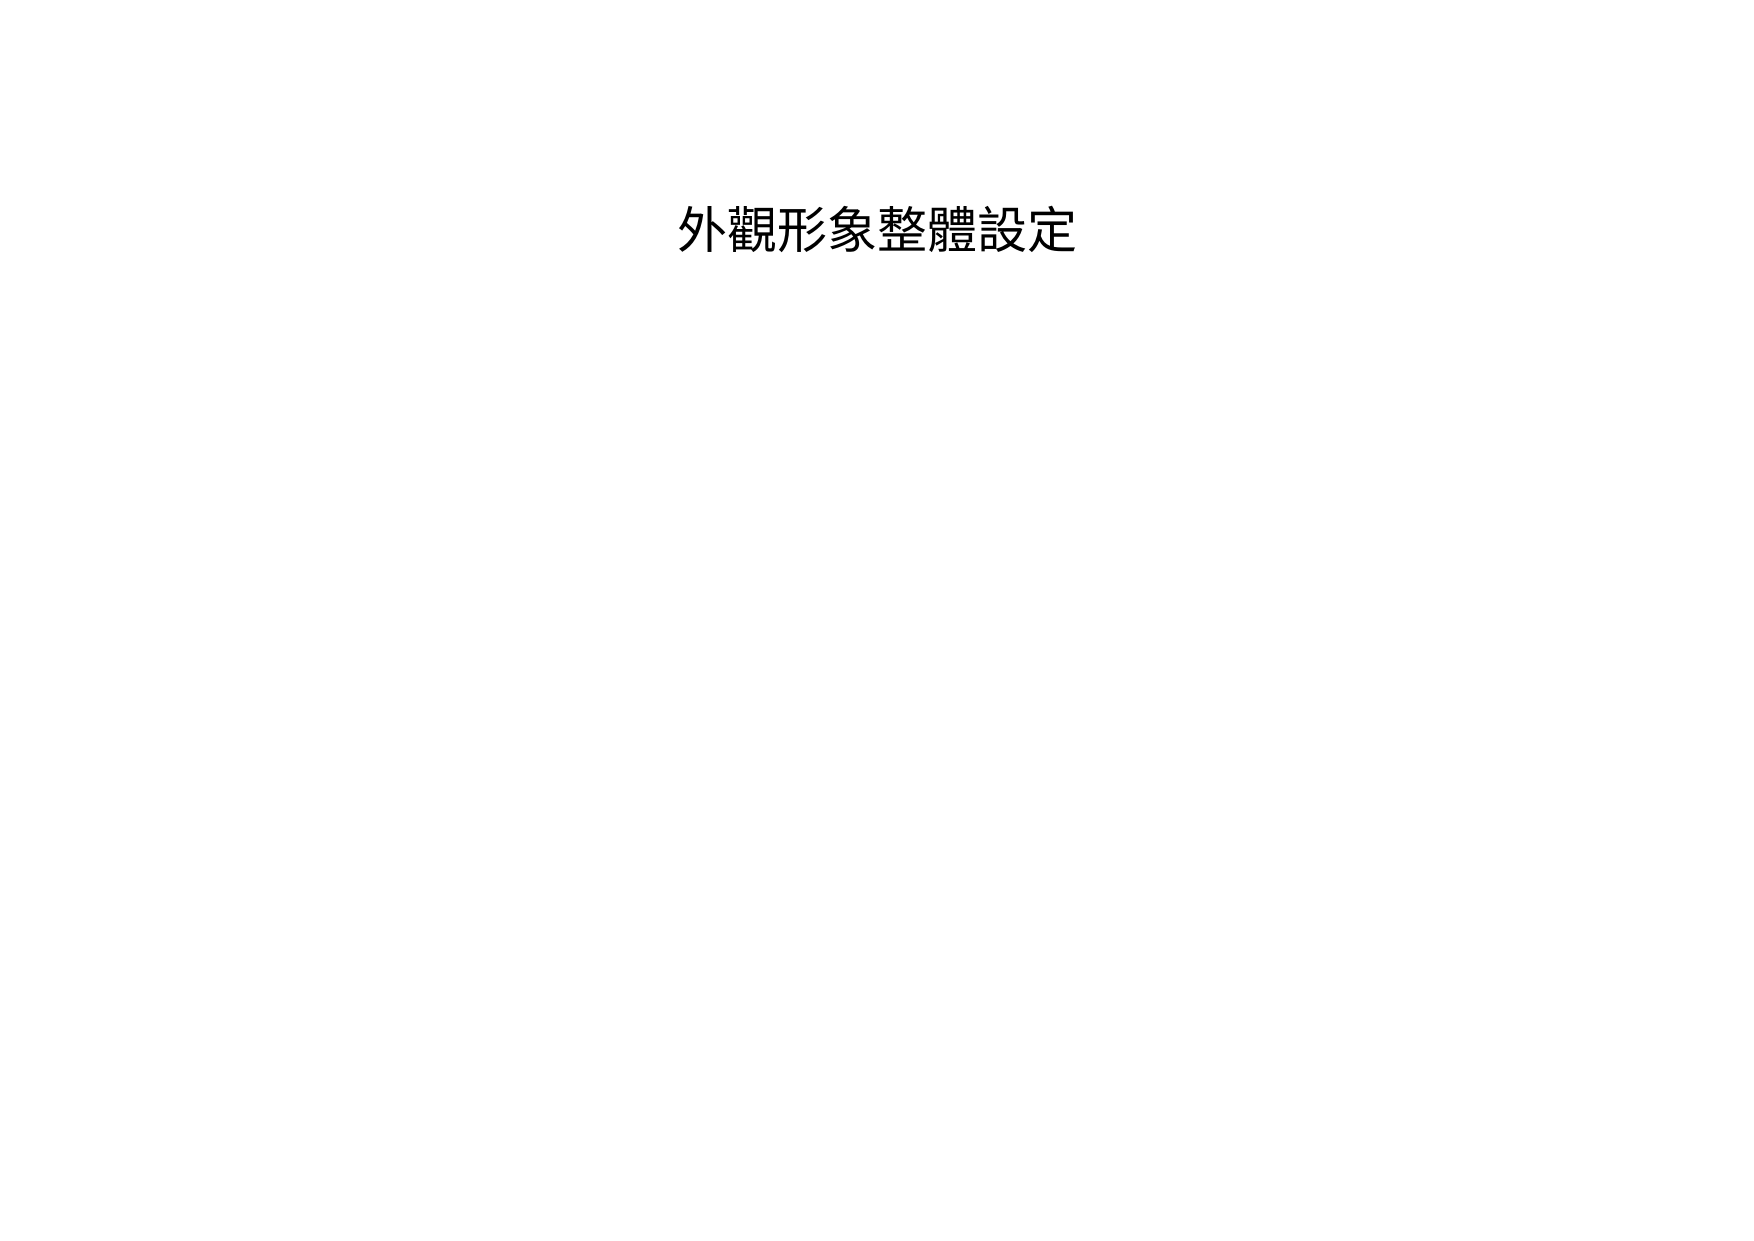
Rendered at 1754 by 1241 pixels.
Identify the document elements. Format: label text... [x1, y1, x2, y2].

text 外觀形象整體設定 [150, 189, 1604, 264]
